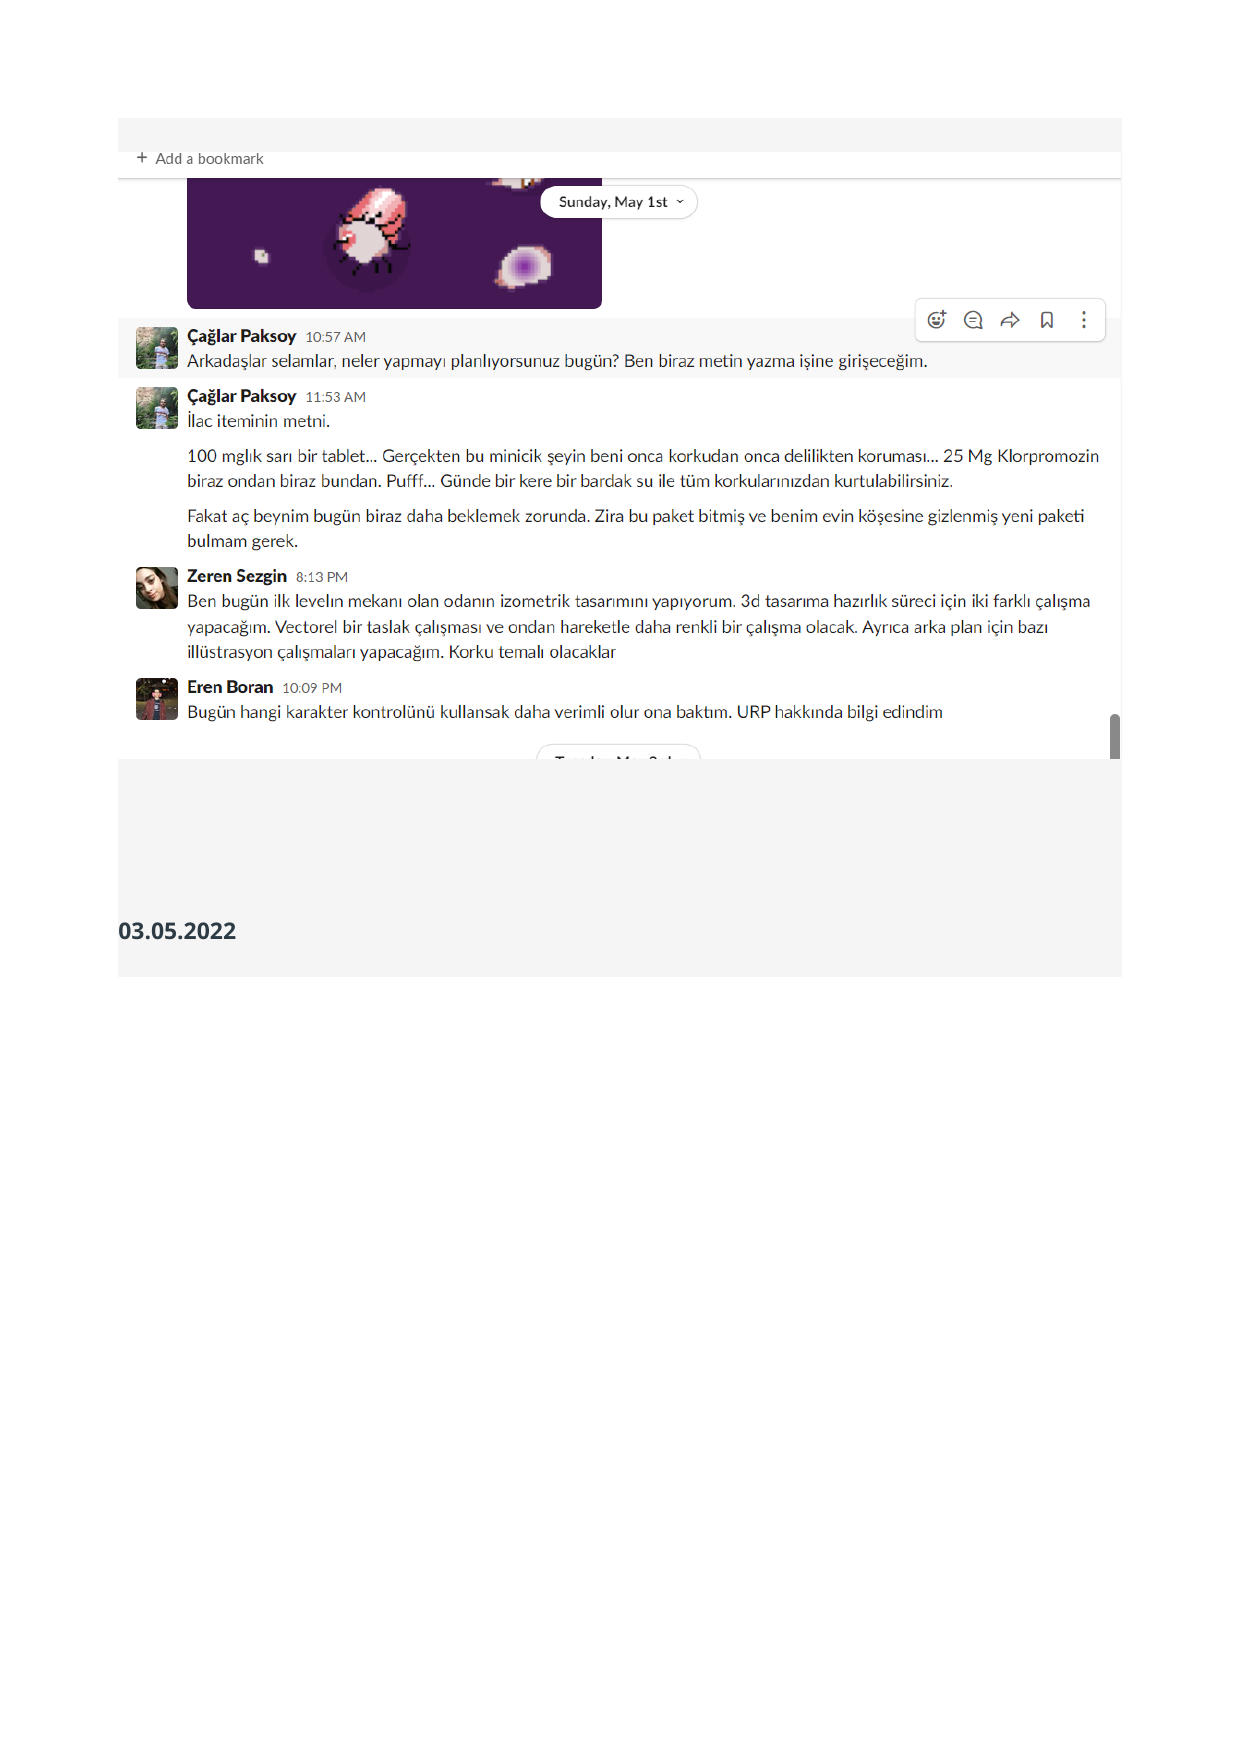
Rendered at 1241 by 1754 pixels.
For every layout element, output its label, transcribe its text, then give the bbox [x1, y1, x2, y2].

picture [118, 152, 1121, 759]
text 03.05.2022 [118, 915, 1122, 946]
